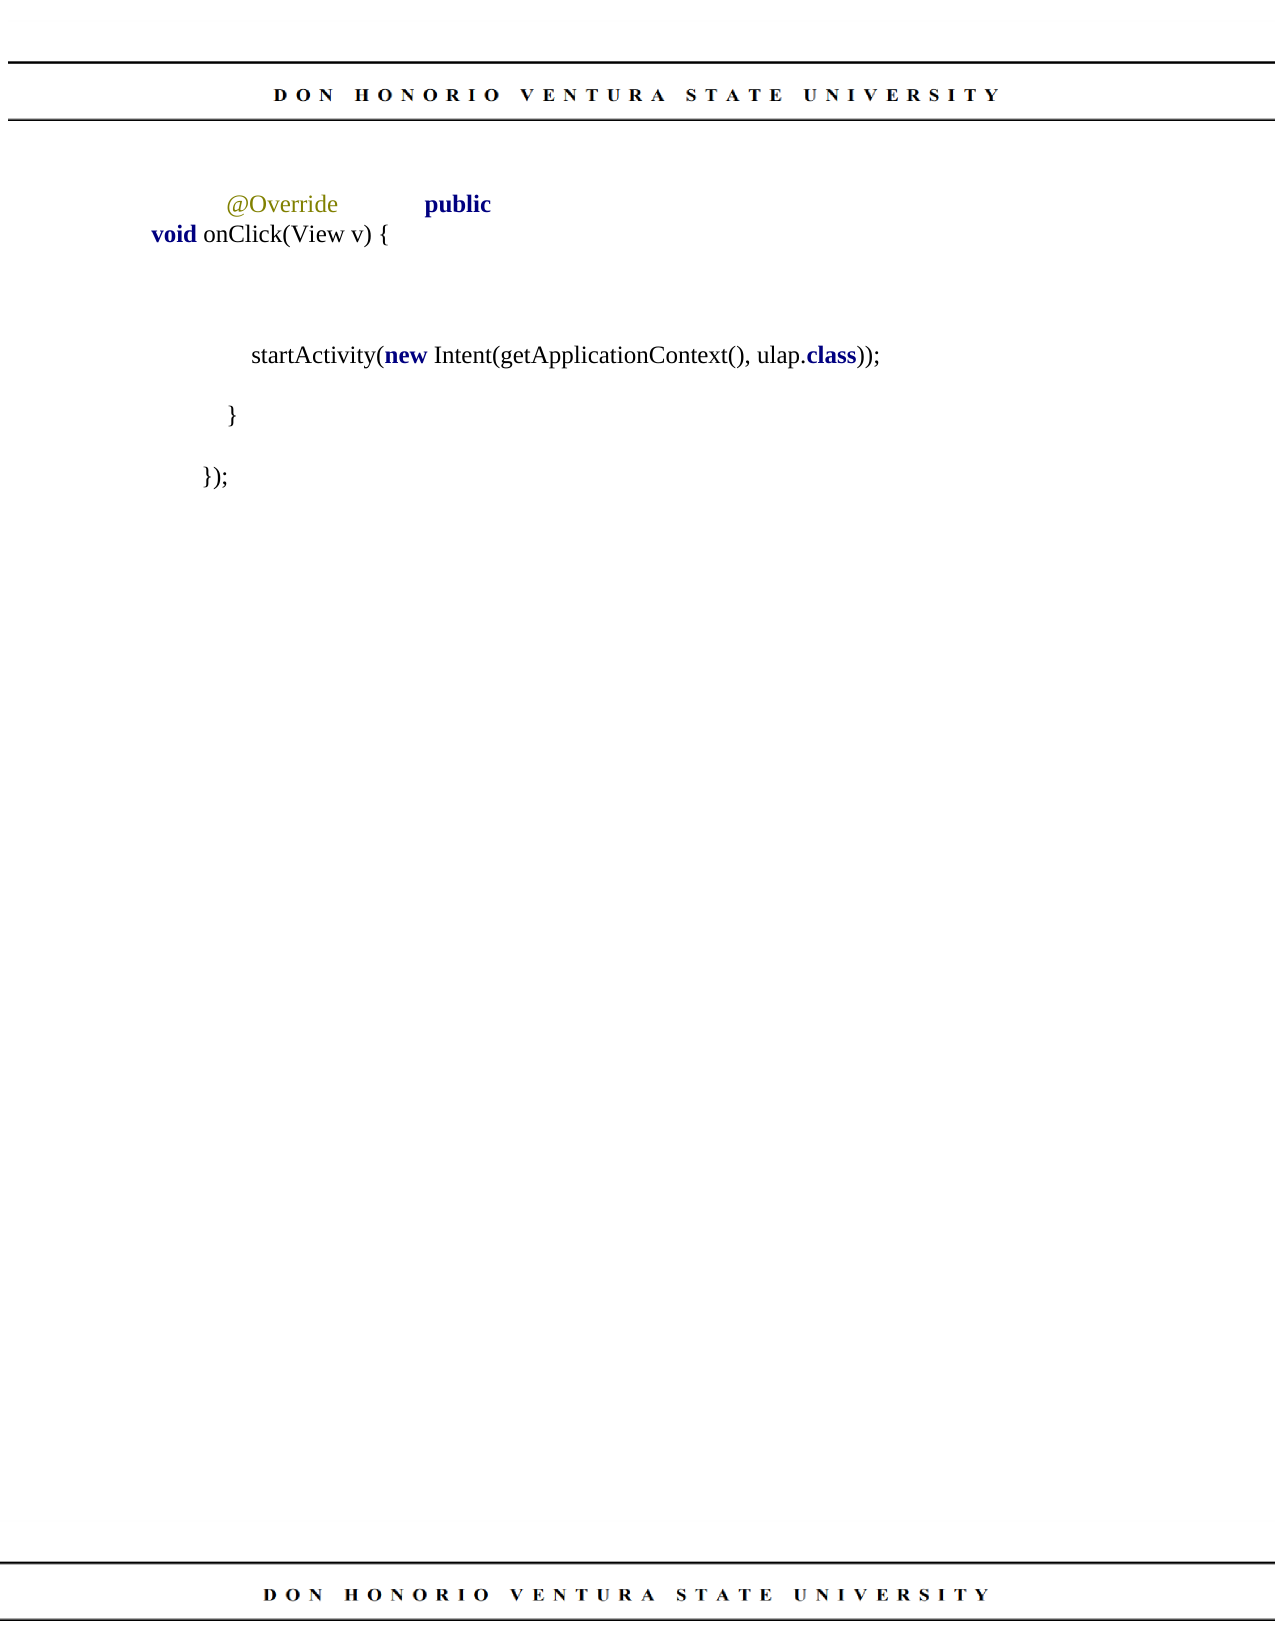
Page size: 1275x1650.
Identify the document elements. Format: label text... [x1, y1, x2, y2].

text @Override public void onClick(View v) { [151, 189, 538, 248]
text startActivity(new Intent(getApplicationContext(), ulap.class)); [151, 340, 905, 369]
picture [0, 1519, 1275, 1639]
text } [151, 400, 905, 429]
picture [7, 19, 1275, 139]
text }); [151, 461, 905, 489]
